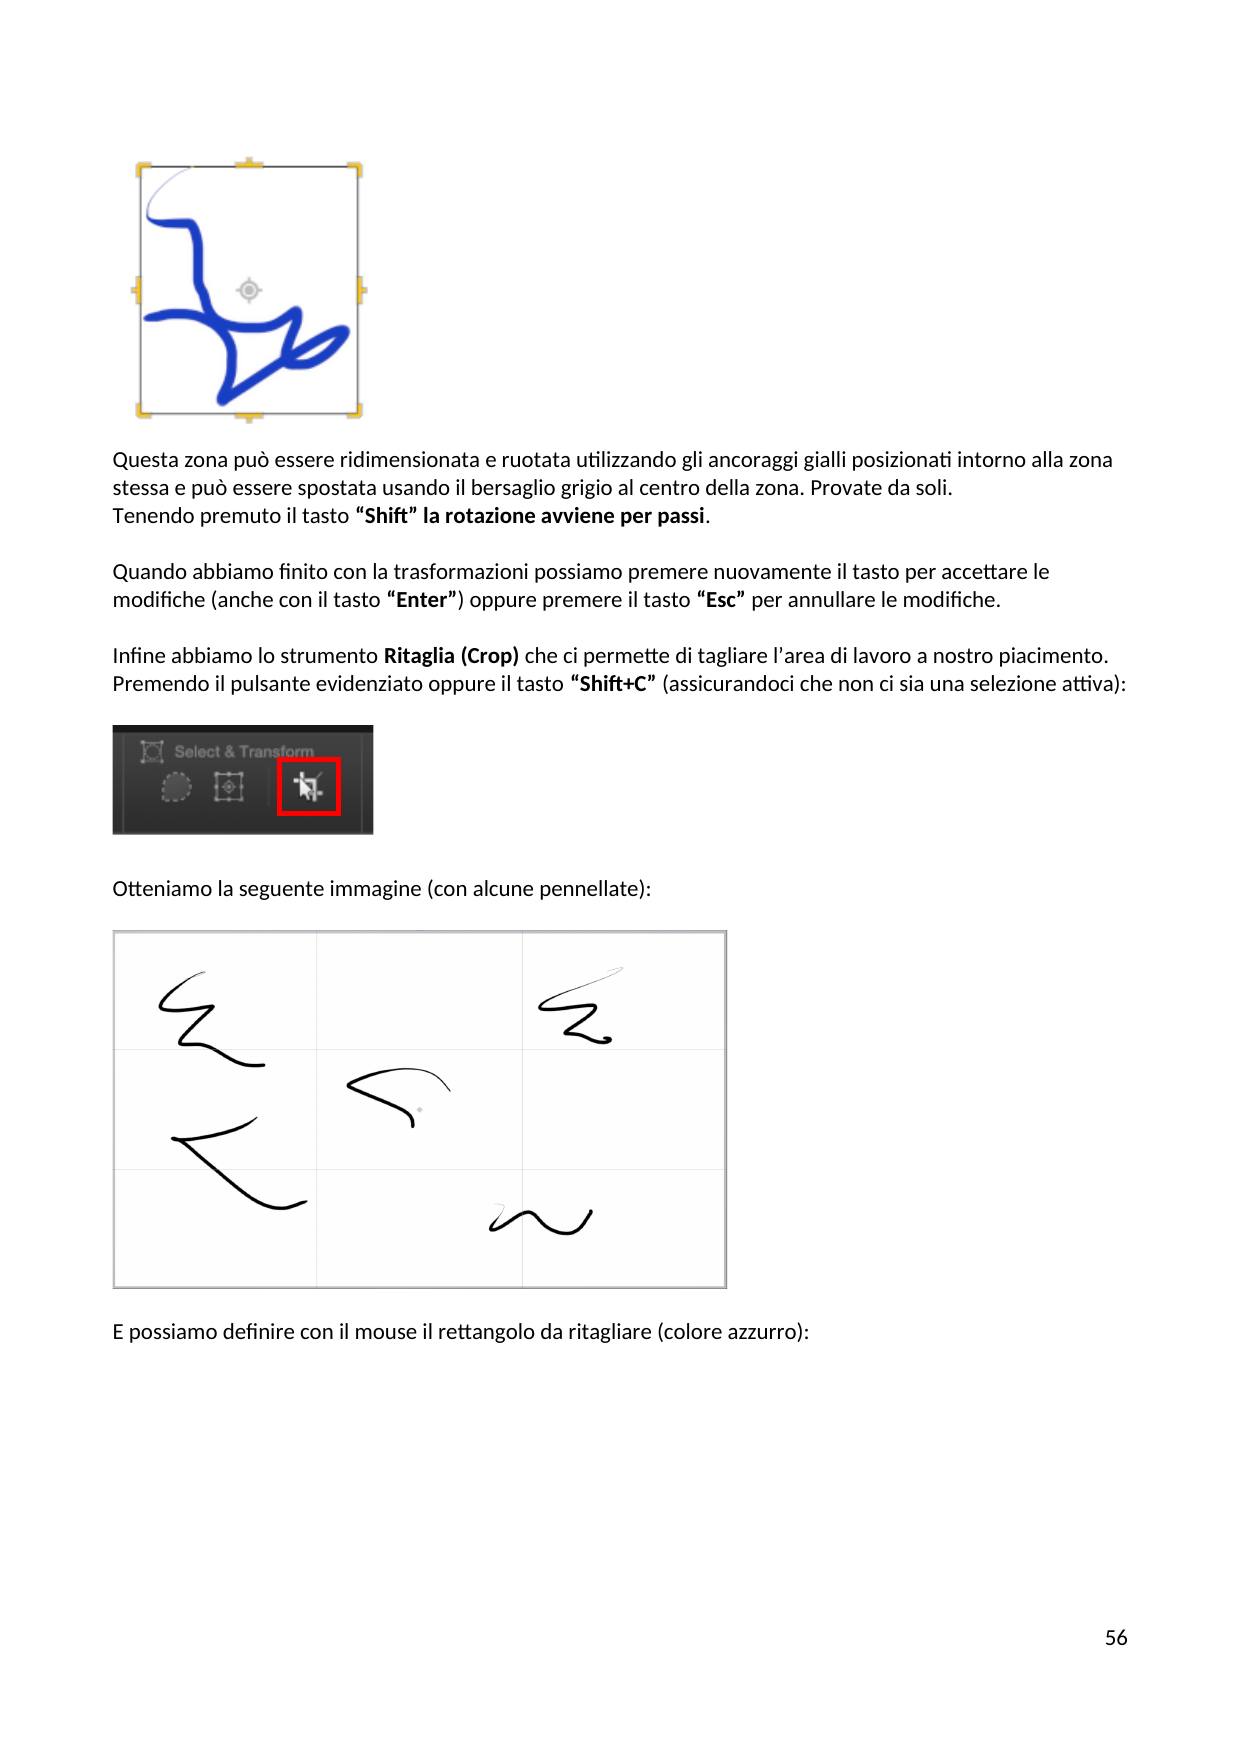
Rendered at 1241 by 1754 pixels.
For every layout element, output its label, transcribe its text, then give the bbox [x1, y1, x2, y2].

text Infine abbiamo lo strumento Ritaglia (Crop) che ci permette di tagliare l’area di lavoro a nostro piacimento. [112, 641, 1128, 669]
picture [112, 930, 728, 1289]
picture [112, 150, 389, 446]
text Quando abbiamo finito con la trasformazioni possiamo premere nuovamente il tasto per accettare le modifiche (anche con il tasto “Enter”) oppure premere il tasto “Esc” per annullare le modifiche. [112, 557, 1128, 613]
text Premendo il pulsante evidenziato oppure il tasto “Shift+C” (assicurandoci che non ci sia una selezione attiva): [112, 669, 1128, 697]
text Questa zona può essere ridimensionata e ruotata utilizzando gli ancoraggi gialli posizionati intorno alla zona stessa e può essere spostata usando il bersaglio grigio al centro della zona. Provate da soli. [112, 445, 1128, 501]
text E possiamo definire con il mouse il rettangolo da ritagliare (colore azzurro): [112, 1317, 1128, 1345]
text Otteniamo la seguente immagine (con alcune pennellate): [112, 874, 1128, 902]
picture [112, 725, 374, 846]
text Tenendo premuto il tasto “Shift” la rotazione avviene per passi. [112, 501, 1128, 529]
